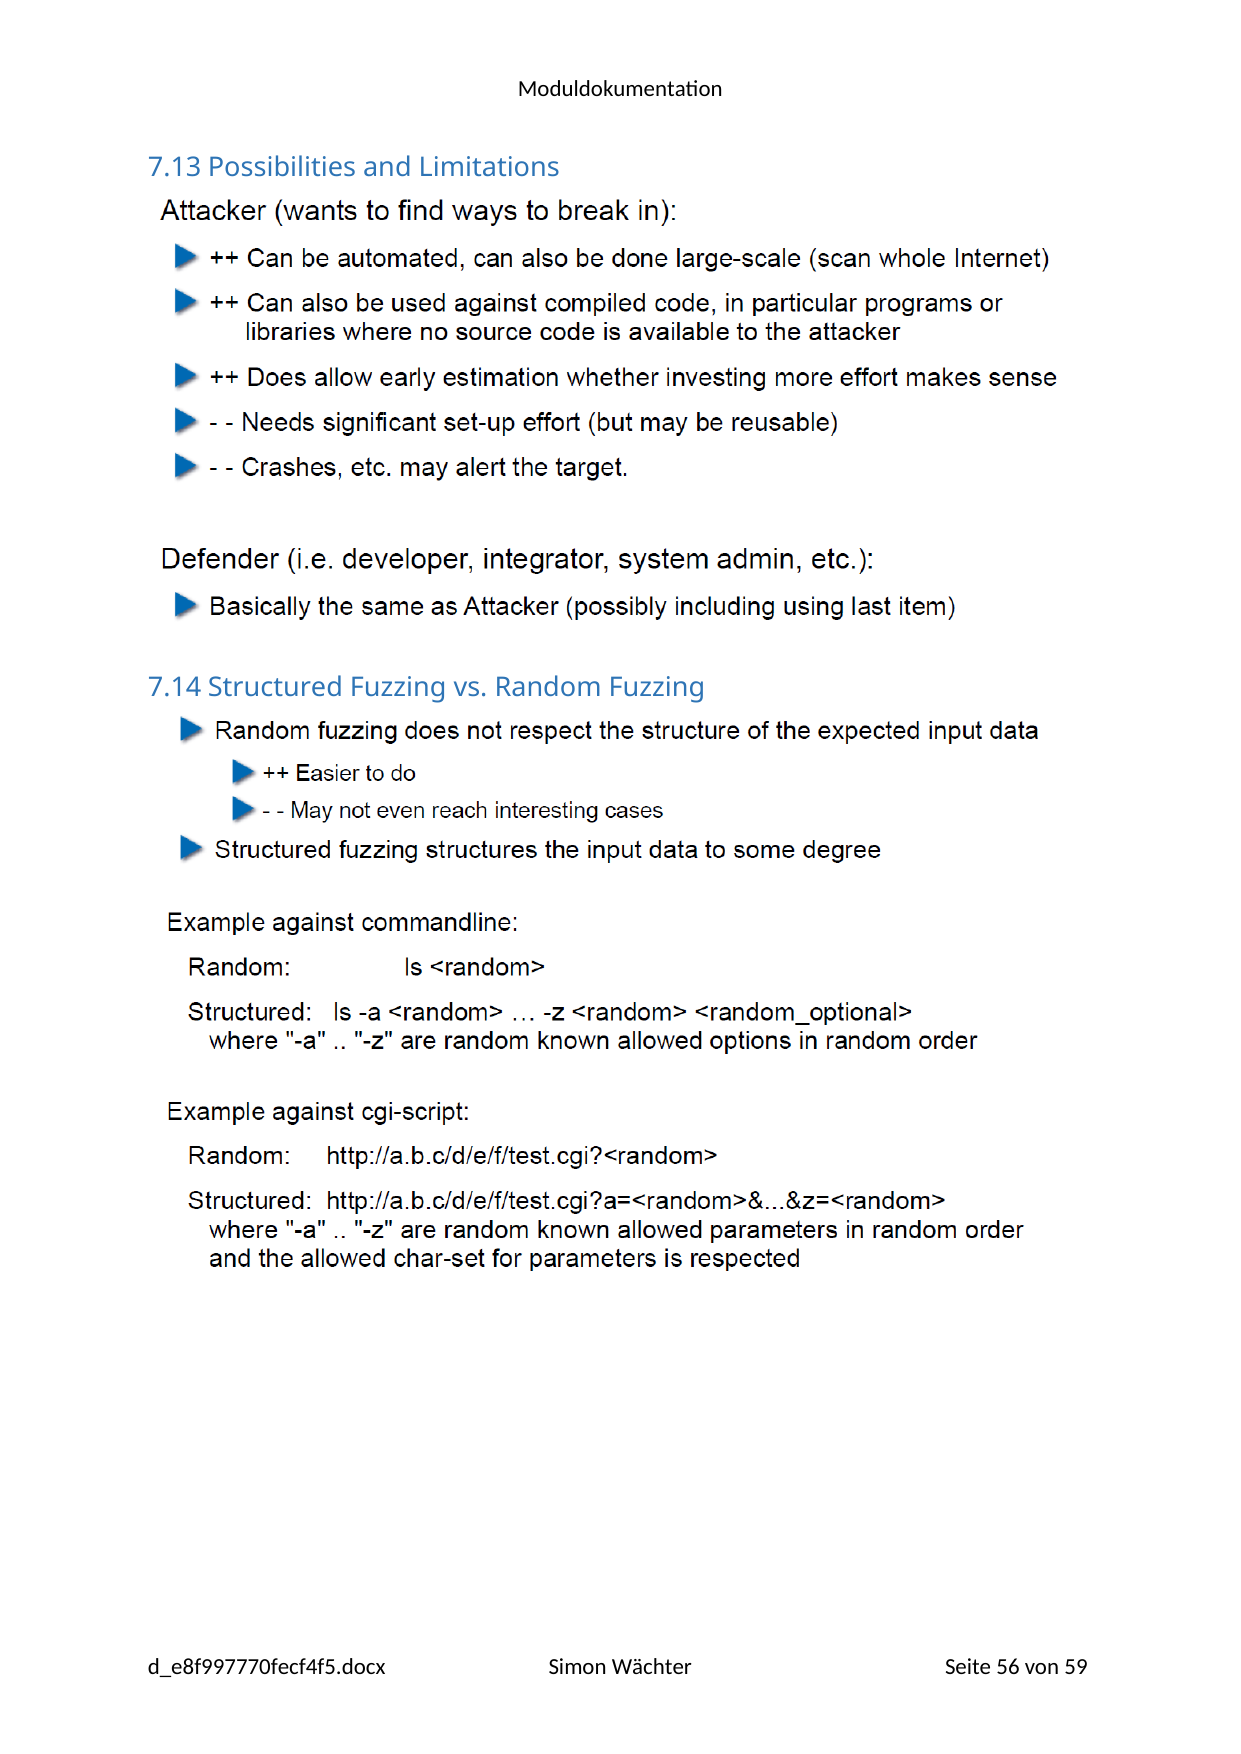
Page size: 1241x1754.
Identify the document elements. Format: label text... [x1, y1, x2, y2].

picture [147, 187, 1093, 649]
subtitle Possibilities and Limitations [148, 148, 1093, 184]
subtitle Structured Fuzzing vs. Random Fuzzing [148, 668, 1093, 704]
picture [147, 707, 1093, 1282]
